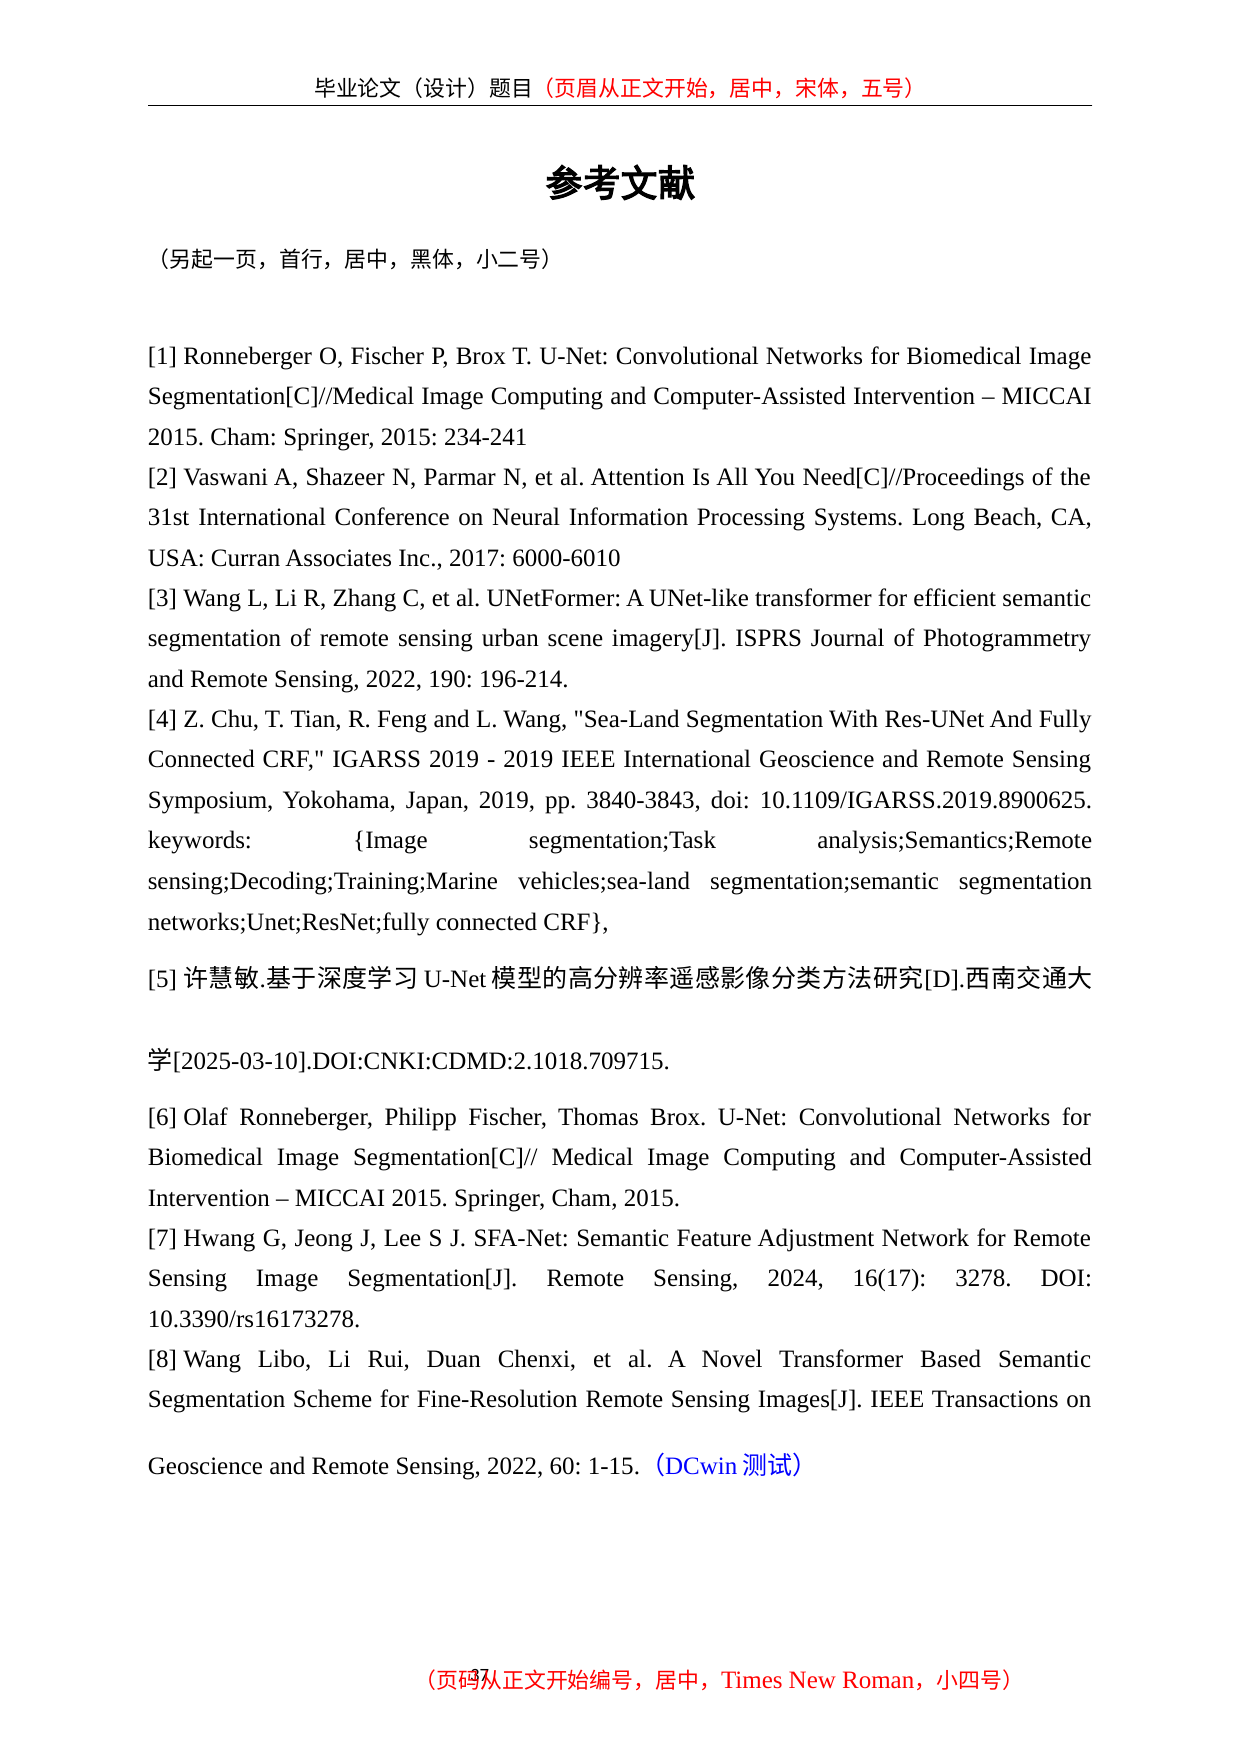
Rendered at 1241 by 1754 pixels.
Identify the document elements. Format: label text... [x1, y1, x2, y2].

list Wang L, Li R, Zhang C, et al. UNetFormer: A UNet-like transformer for efficient semantic segmentation of remote sensing urban scene imagery[J]. ISPRS Journal of Photogrammetry and Remote Sensing, 2022, 190: 196-214. [148, 581, 1092, 694]
list Hwang G, Jeong J, Lee S J. SFA-Net: Semantic Feature Adjustment Network for Remote Sensing Image Segmentation[J]. Remote Sensing, 2024, 16(17): 3278. DOI: 10.3390/rs16173278. [148, 1221, 1092, 1334]
list Z. Chu, T. Tian, R. Feng and L. Wang, "Sea-Land Segmentation With Res-UNet And Fully Connected CRF," IGARSS 2019 - 2019 IEEE International Geoscience and Remote Sensing Symposium, Yokohama, Japan, 2019, pp. 3840-3843, doi: 10.1109/IGARSS.2019.8900625. keywords: {Image segmentation;Task analysis;Semantics;Remote sensing;Decoding;Training;Marine vehicles;sea-land segmentation;semantic segmentation networks;Unet;ResNet;fully connected CRF}, [148, 702, 1092, 937]
list Ronneberger O, Fischer P, Brox T. U-Net: Convolutional Networks for Biomedical Image Segmentation[C]//Medical Image Computing and Computer-Assisted Intervention – MICCAI 2015. Cham: Springer, 2015: 234-241 [148, 339, 1092, 453]
subtitle 参考文献 [148, 147, 1092, 212]
list Vaswani A, Shazeer N, Parmar N, et al. Attention Is All You Need[C]//Proceedings of the 31st International Conference on Neural Information Processing Systems. Long Beach, CA, USA: Curran Associates Inc., 2017: 6000-6010 [148, 460, 1092, 574]
list Olaf Ronneberger, Philipp Fischer, Thomas Brox. U-Net: Convolutional Networks for Biomedical Image Segmentation[C]// Medical Image Computing and Computer-Assisted Intervention – MICCAI 2015. Springer, Cham, 2015. [148, 1100, 1092, 1214]
list 许慧敏.基于深度学习U-Net模型的高分辨率遥感影像分类方法研究[D].西南交通大学[2025-03-10].DOI:CNKI:CDMD:2.1018.709715. [148, 944, 1092, 1091]
list Wang Libo, Li Rui, Duan Chenxi, et al. A Novel Transformer Based Semantic Segmentation Scheme for Fine-Resolution Remote Sensing Images[J]. IEEE Transactions on Geoscience and Remote Sensing, 2022, 60: 1-15.（DCwin测试） [148, 1342, 1092, 1496]
text （另起一页，首行，居中，黑体，小二号） [148, 241, 1092, 274]
